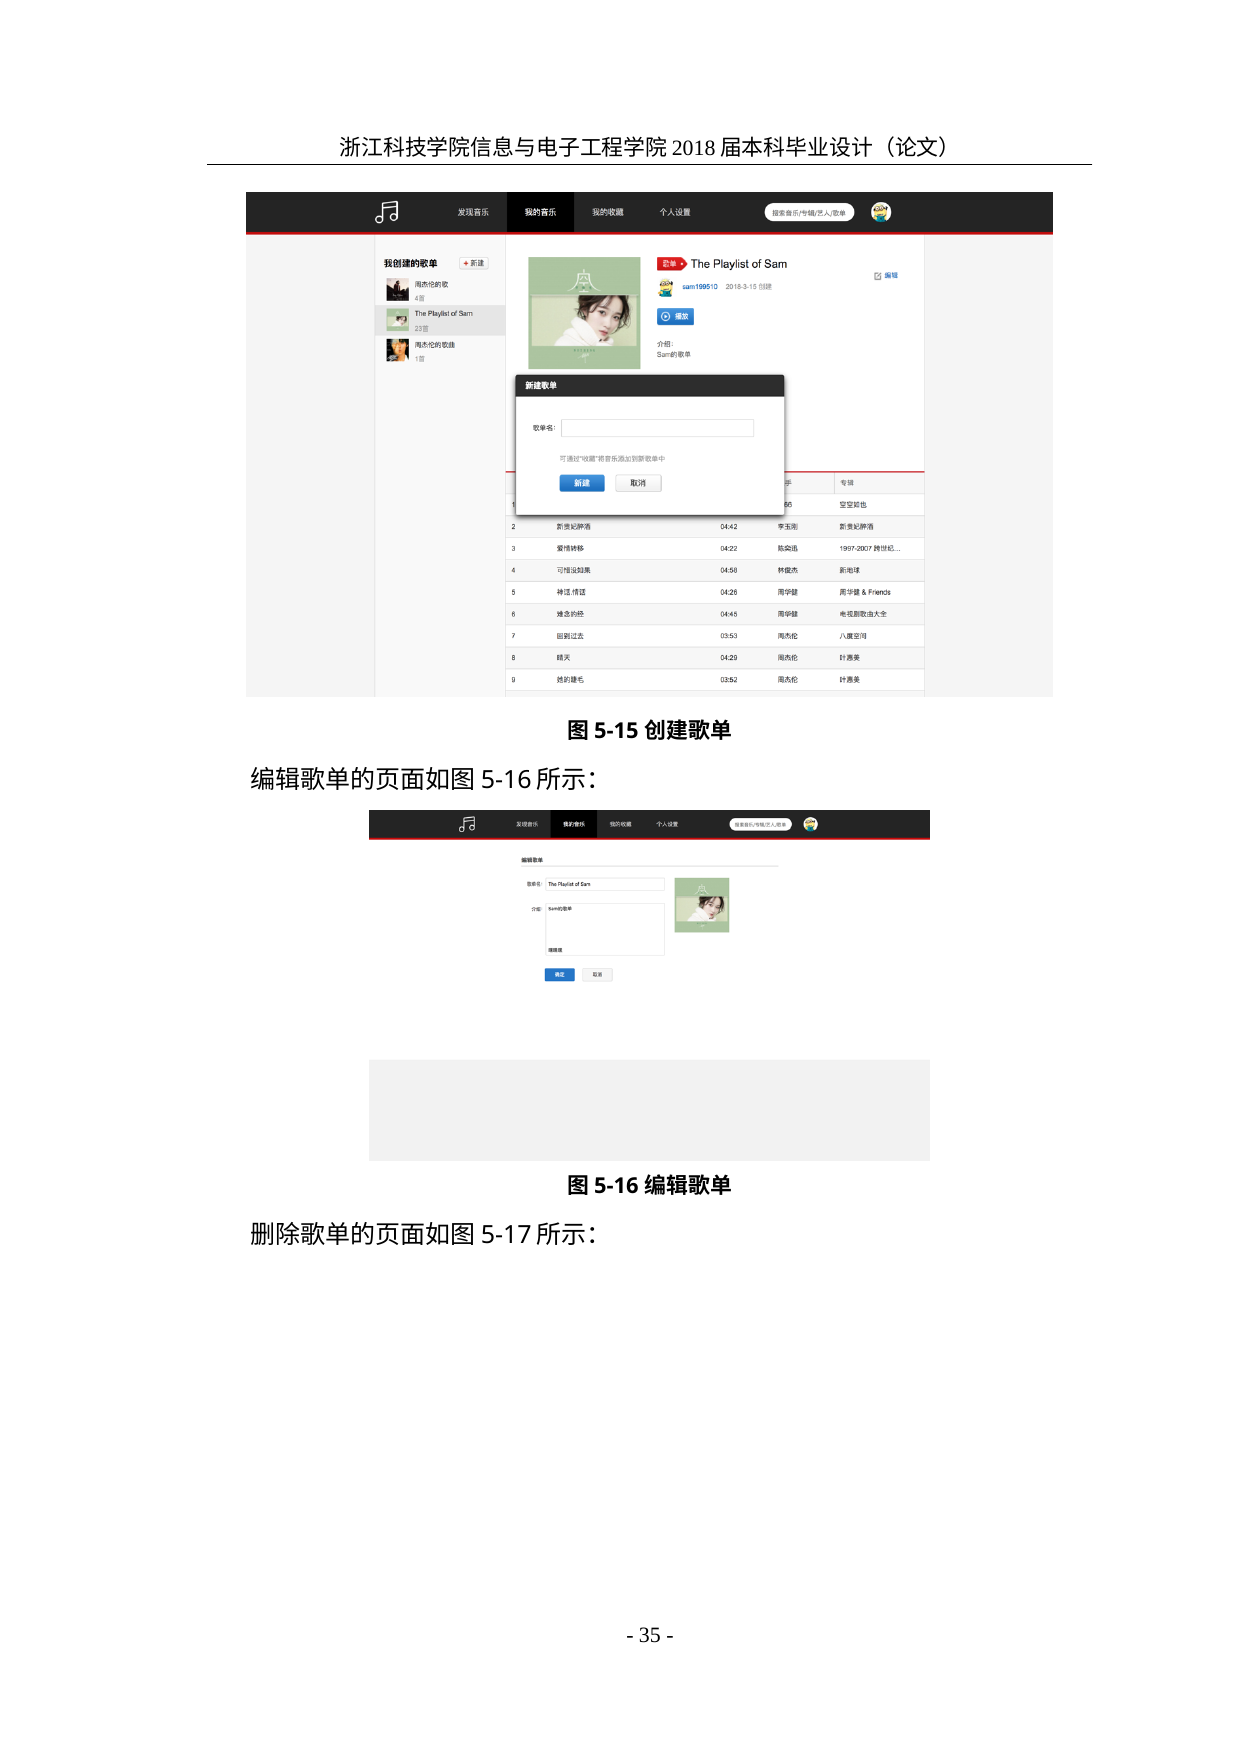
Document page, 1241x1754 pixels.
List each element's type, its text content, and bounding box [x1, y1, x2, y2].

text 图5-16 编辑歌单 [207, 1168, 1092, 1200]
text 图5-15 创建歌单 [207, 713, 1092, 745]
picture [246, 192, 1053, 697]
text 删除歌单的页面如图5-17所示： [207, 1200, 1092, 1265]
text 编辑歌单的页面如图5-16所示： [207, 745, 1092, 810]
picture [369, 810, 930, 1161]
